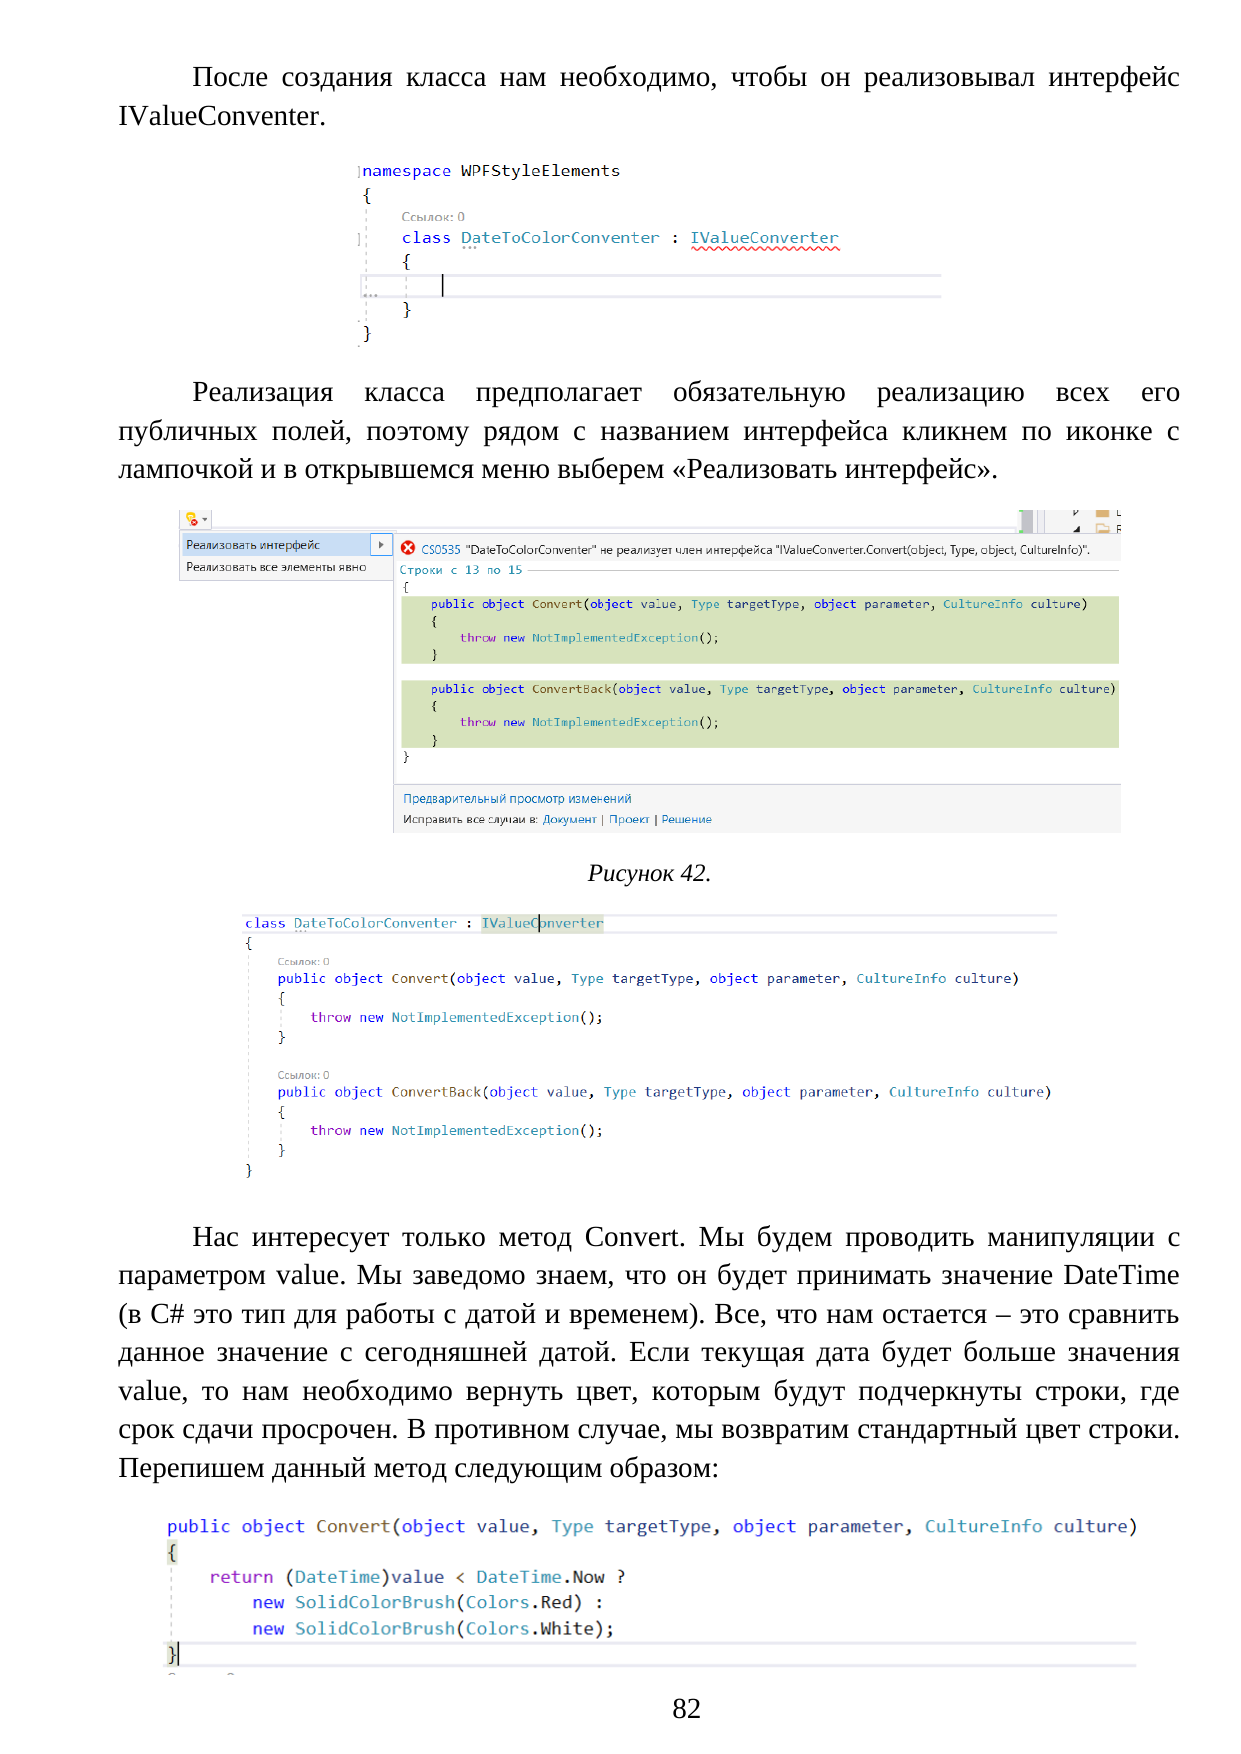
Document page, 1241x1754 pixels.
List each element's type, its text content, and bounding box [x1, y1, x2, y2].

text Нас интересует только метод Convert. Мы будем проводить манипуляции с параметром value. Мы заведомо знаем, что он будет принимать значение DateTime (в C# это тип для работы с датой и временем). Все, что нам остается – это сравнить данное значение с сегодняшней датой. Если текущая дата будет больше значения value, то нам необходимо вернуть цвет, которым будут подчеркнуты строки, где срок сдачи просрочен. В противном случае, мы возвратим стандартный цвет строки. Перепишем данный метод следующим образом: [118, 1219, 1181, 1484]
picture [357, 157, 942, 350]
text Реализация класса предполагает обязательную реализацию всех его публичных полей, поэтому рядом с названием интерфейса кликнем по иконке с лампочкой и в открывшемся меню выберем «Реализовать интерфейс». [118, 374, 1181, 485]
picture [162, 1509, 1137, 1675]
picture [242, 911, 1058, 1194]
text После создания класса нам необходимо, чтобы он реализовывал интерфейс IValueConventer. [118, 59, 1181, 131]
text Рисунок 42. [118, 858, 1181, 887]
picture [178, 510, 1121, 833]
